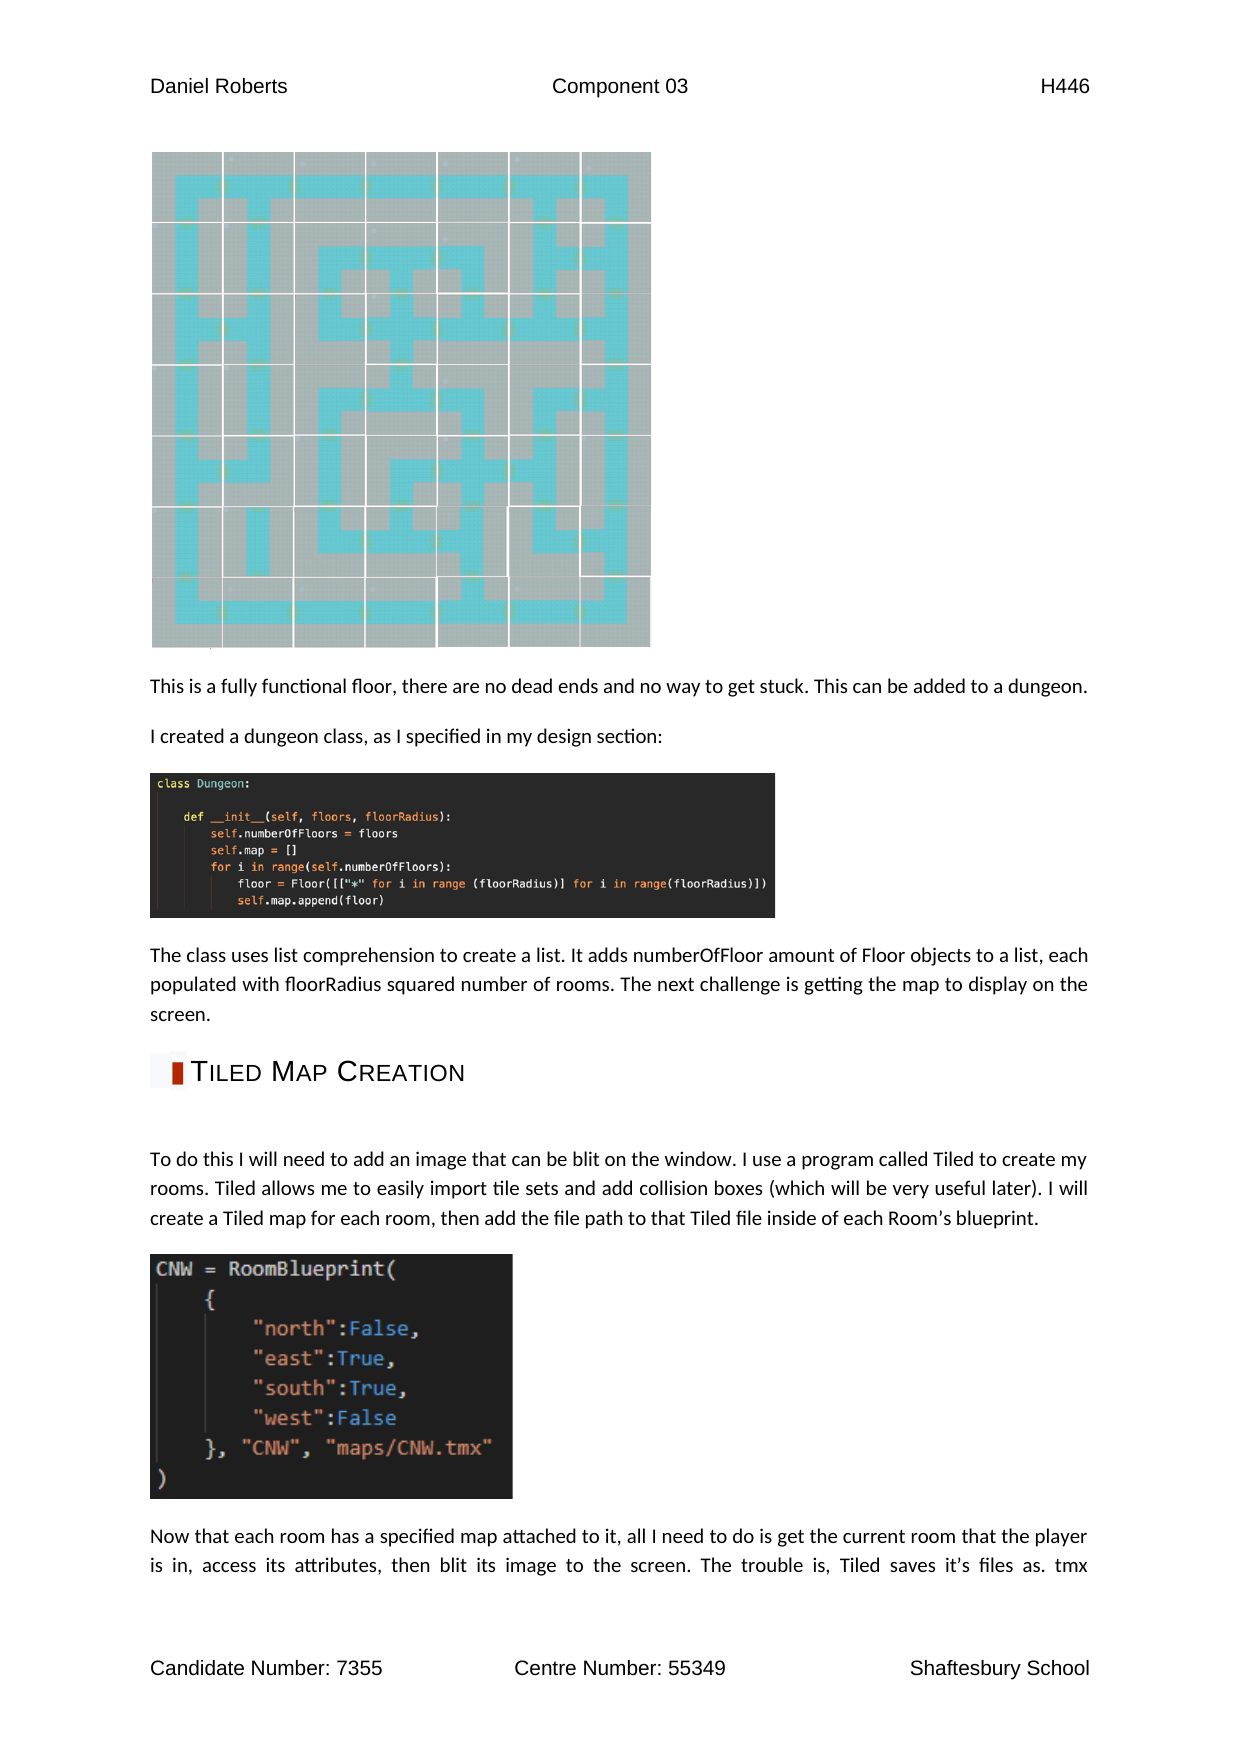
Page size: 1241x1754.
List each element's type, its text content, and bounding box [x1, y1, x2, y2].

text This is a fully functional floor, there are no dead ends and no way to get stuck. This can be added to a dungeon. [150, 673, 1090, 699]
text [150, 1523, 1090, 1578]
picture [150, 1254, 513, 1499]
subtitle ▮ Tiled Map Creation [187, 1051, 1090, 1090]
text To do this I will need to add an image that can be blit on the window. I use a program called Tiled to create my rooms. Tiled allows me to easily import tile sets and add collision boxes (which will be very useful later). I will create a Tiled map for each room, then add the file path to that Tiled file inside of each Room’s blueprint. [150, 1146, 1090, 1230]
picture [150, 150, 652, 649]
picture [150, 773, 775, 918]
text The class uses list comprehension to create a list. It adds numberOfFloor amount of Floor objects to a list, each populated with floorRadius squared number of rooms. The next challenge is getting the map to display on the screen. [150, 942, 1090, 1026]
text I created a dungeon class, as I specified in my design section: [150, 723, 1090, 749]
